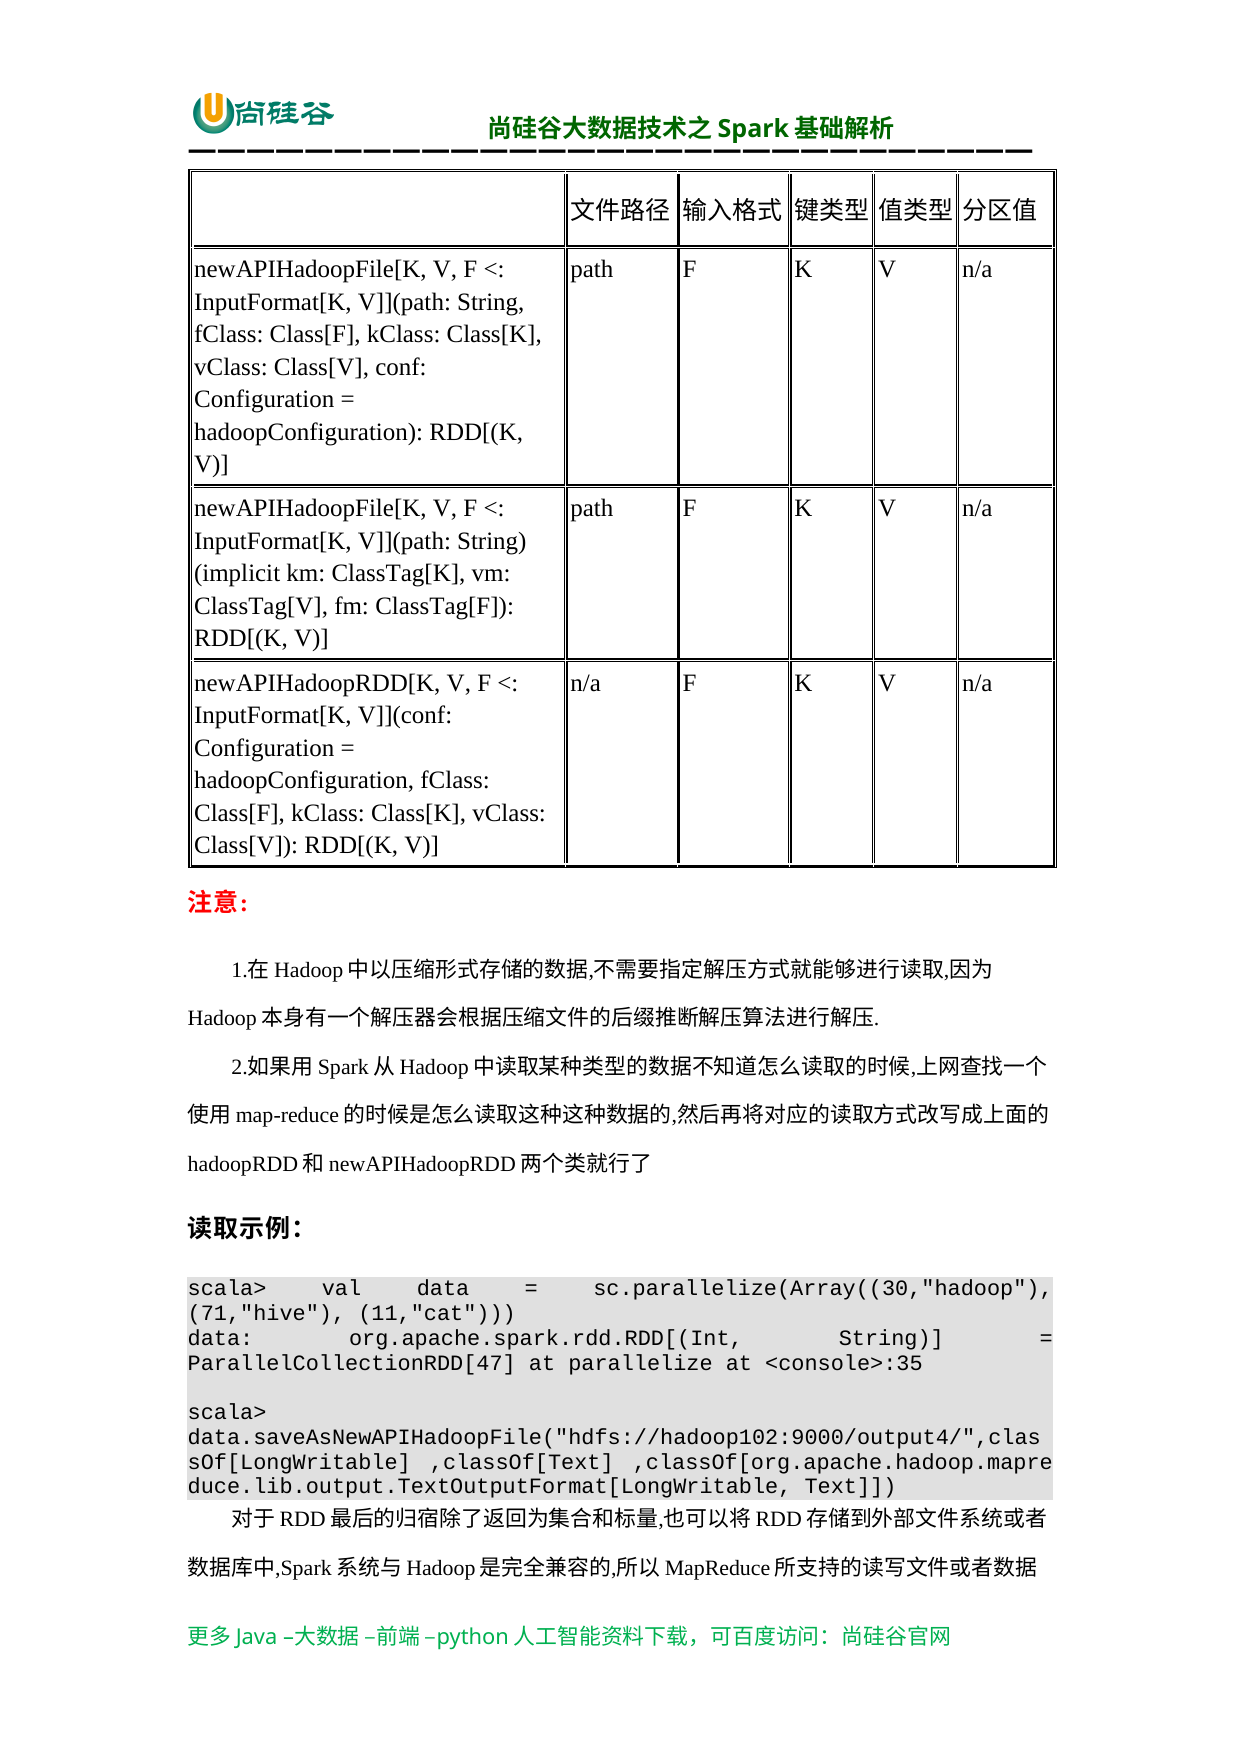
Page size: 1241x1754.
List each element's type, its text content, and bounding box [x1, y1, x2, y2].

text 读取示例： [187, 1194, 1053, 1259]
table_cell F [680, 249, 788, 484]
table_cell F [680, 488, 788, 658]
text scala> val data = sc.parallelize(Array((30,"hadoop"), (71,"hive"), (11,"cat"))) [187, 1277, 1053, 1327]
table_cell path [568, 488, 677, 658]
table_cell n/a [959, 484, 1054, 658]
table_cell V [875, 249, 956, 484]
text 2.如果用Spark从Hadoop中读取某种类型的数据不知道怎么读取的时候,上网查找一个使用map-reduce的时候是怎么读取这种这种数据的,然后再将对应的读取方式改写成上面的hadoopRDD和newAPIHadoopRDD两个类就行了 [187, 1048, 1053, 1178]
picture [187, 88, 338, 138]
text scala> data.saveAsNewAPIHadoopFile("hdfs://hadoop102:9000/output4/",classOf[LongWritable] ,classOf[Text] ,classOf[org.apache.hadoop.mapreduce.lib.output.TextOutputFormat[LongWritable, Text]]) [187, 1401, 1053, 1500]
text 注意: [187, 868, 1053, 933]
table_cell V [875, 488, 956, 658]
table_cell n/a [958, 658, 1054, 865]
table_header 分区值 [958, 172, 1053, 245]
table_header 键类型 [790, 172, 874, 245]
table_cell newAPIHadoopFile[K, V, F <: InputFormat[K, V]](path: String)(implicit km: ClassTag[K], vm: ClassTag[V], fm: ClassTag[F]): RDD[(K, V)] [192, 484, 564, 658]
text data: org.apache.spark.rdd.RDD[(Int, String)] = ParallelCollectionRDD[47] at parallelize at <console>:35 [187, 1327, 1053, 1376]
table_header 文件路径 [566, 170, 678, 245]
table_header 值类型 [874, 172, 958, 245]
table_header 输入格式 [678, 170, 790, 245]
table_cell n/a [566, 662, 678, 865]
table_cell F [678, 658, 790, 865]
table_cell V [874, 662, 958, 865]
table_cell path [568, 249, 677, 484]
table_cell n/a [959, 245, 1054, 484]
table_cell K [790, 662, 874, 865]
table_cell K [792, 488, 872, 658]
table_header [190, 170, 566, 245]
text 1.在Hadoop中以压缩形式存储的数据,不需要指定解压方式就能够进行读取,因为Hadoop本身有一个解压器会根据压缩文件的后缀推断解压算法进行解压. [187, 951, 1053, 1032]
table_cell newAPIHadoopFile[K, V, F <: InputFormat[K, V]](path: String, fClass: Class[F], kClass: Class[K], vClass: Class[V], conf: Configuration = hadoopConfiguration): RDD[(K, V)] [192, 245, 564, 484]
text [187, 1500, 1053, 1582]
table_cell newAPIHadoopRDD[K, V, F <: InputFormat[K, V]](conf: Configuration = hadoopConfiguration, fClass: Class[F], kClass: Class[K], vClass: Class[V]): RDD[(K, V)] [192, 658, 566, 865]
table_cell K [792, 249, 872, 484]
